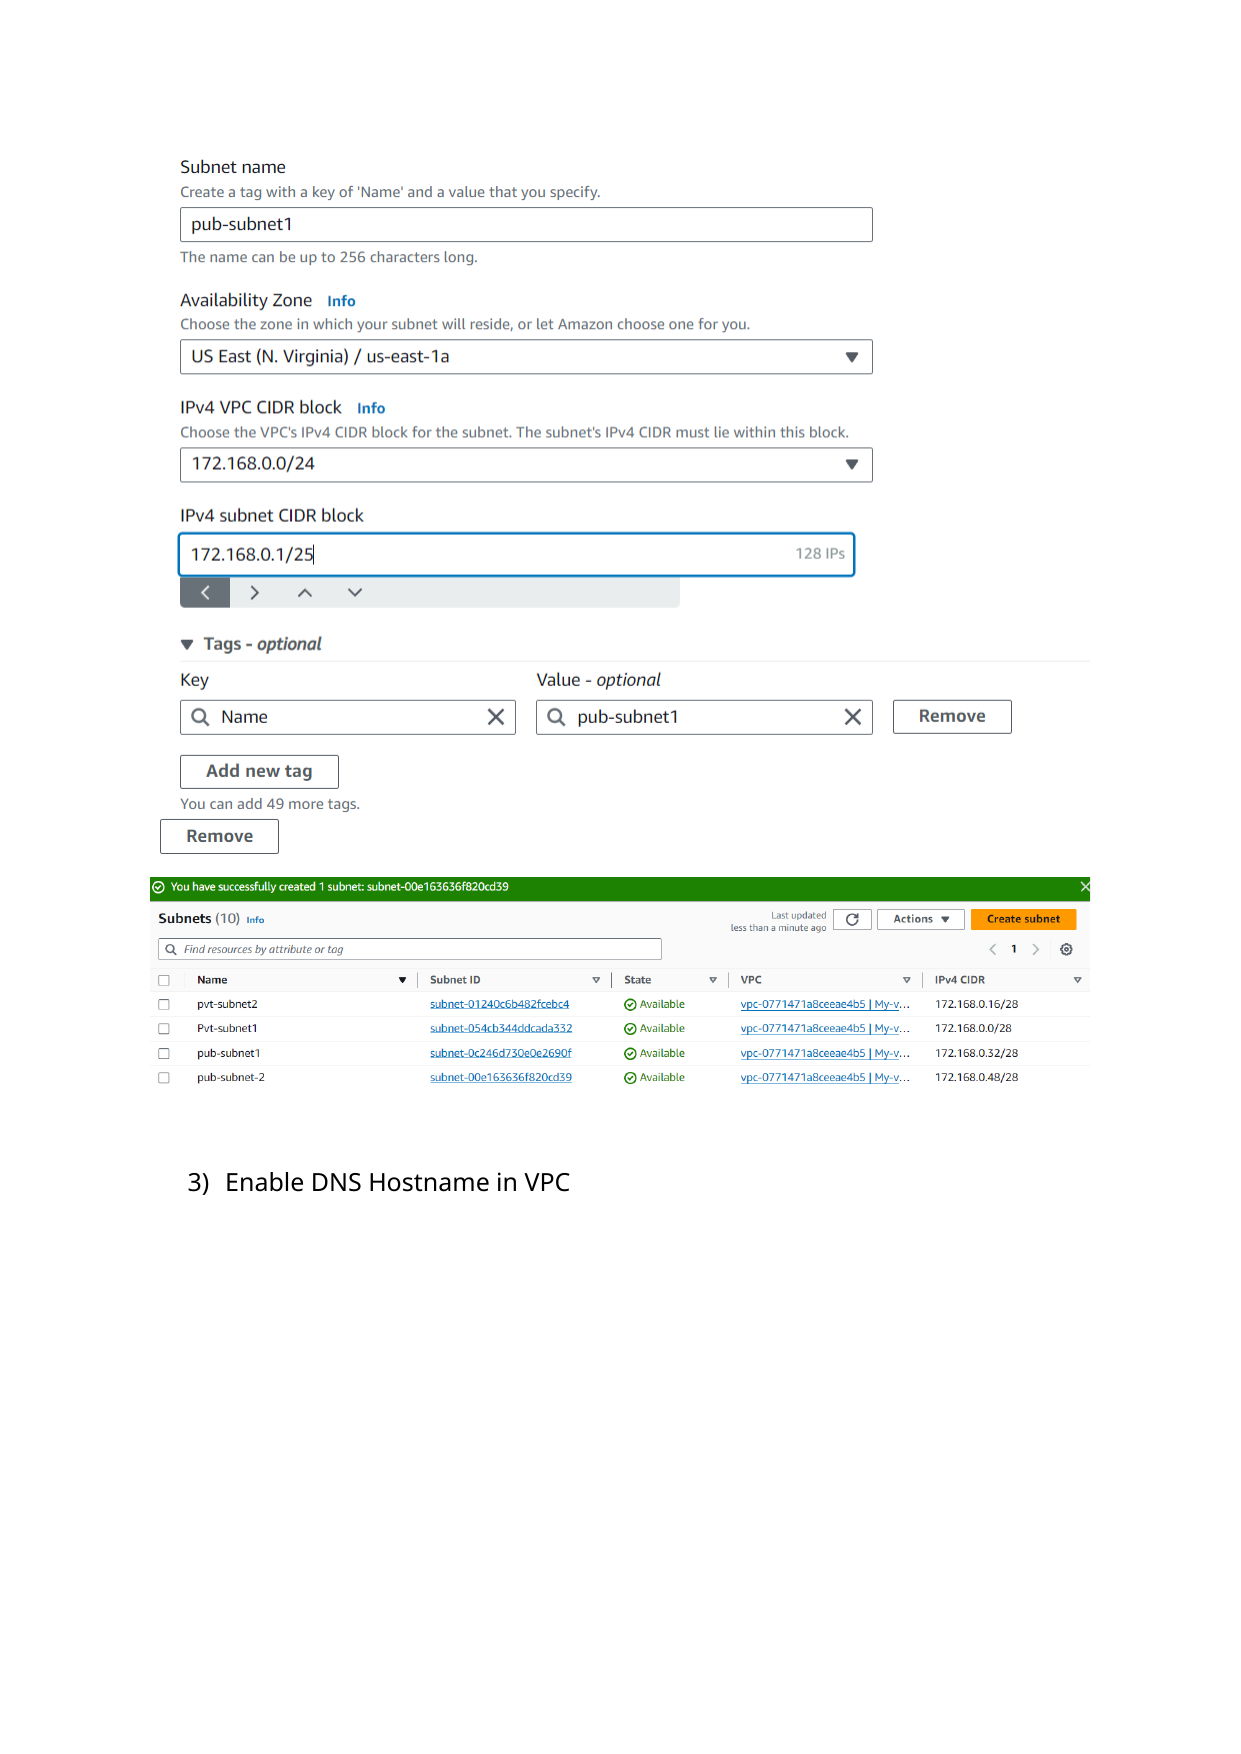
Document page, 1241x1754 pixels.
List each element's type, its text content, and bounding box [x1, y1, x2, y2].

picture [150, 150, 1091, 856]
list Enable DNS Hostname in VPC [187, 1164, 1090, 1199]
picture [150, 877, 1091, 1087]
